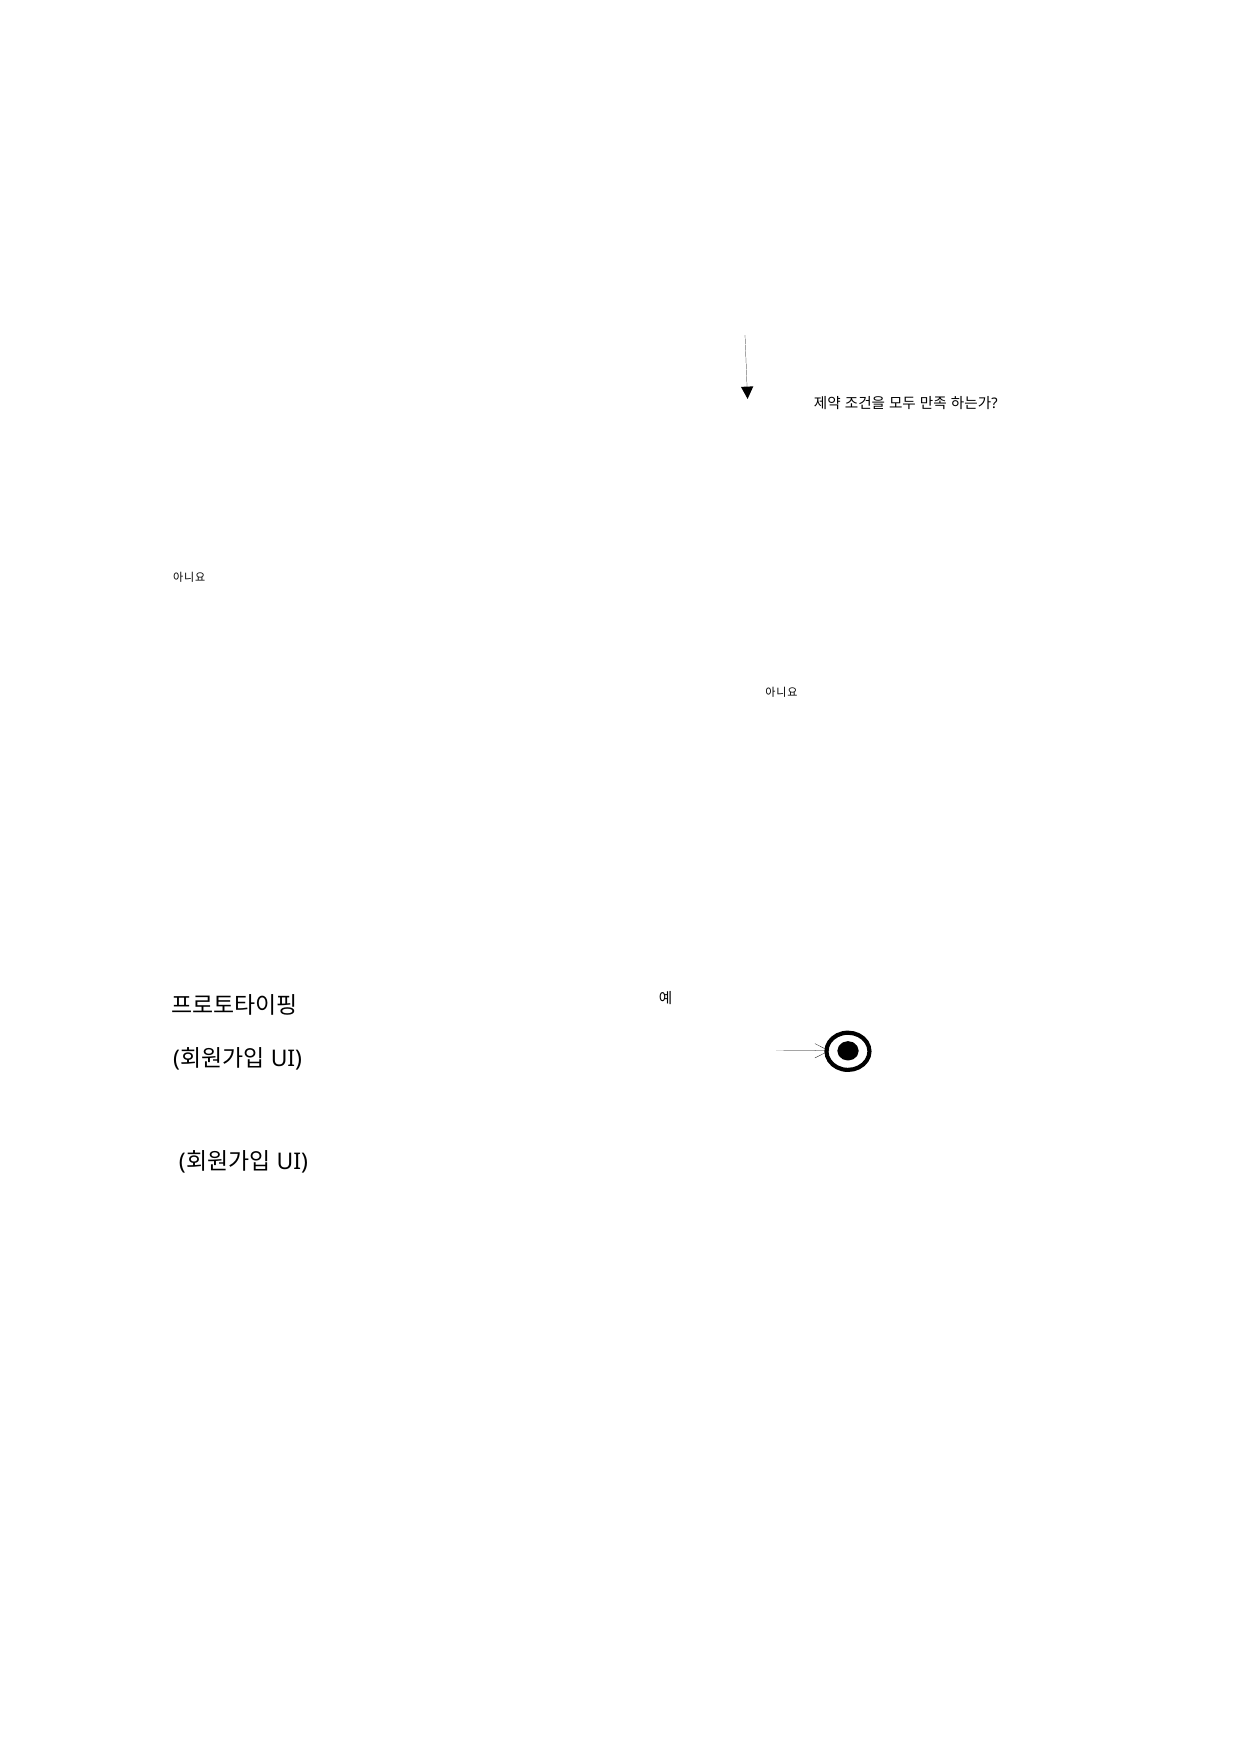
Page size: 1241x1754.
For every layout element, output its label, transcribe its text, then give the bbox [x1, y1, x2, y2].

text (회원가입 UI) [150, 1143, 1090, 1176]
text 프로토타이핑 [150, 987, 1090, 1021]
text (회원가입 UI) [150, 1040, 1090, 1073]
